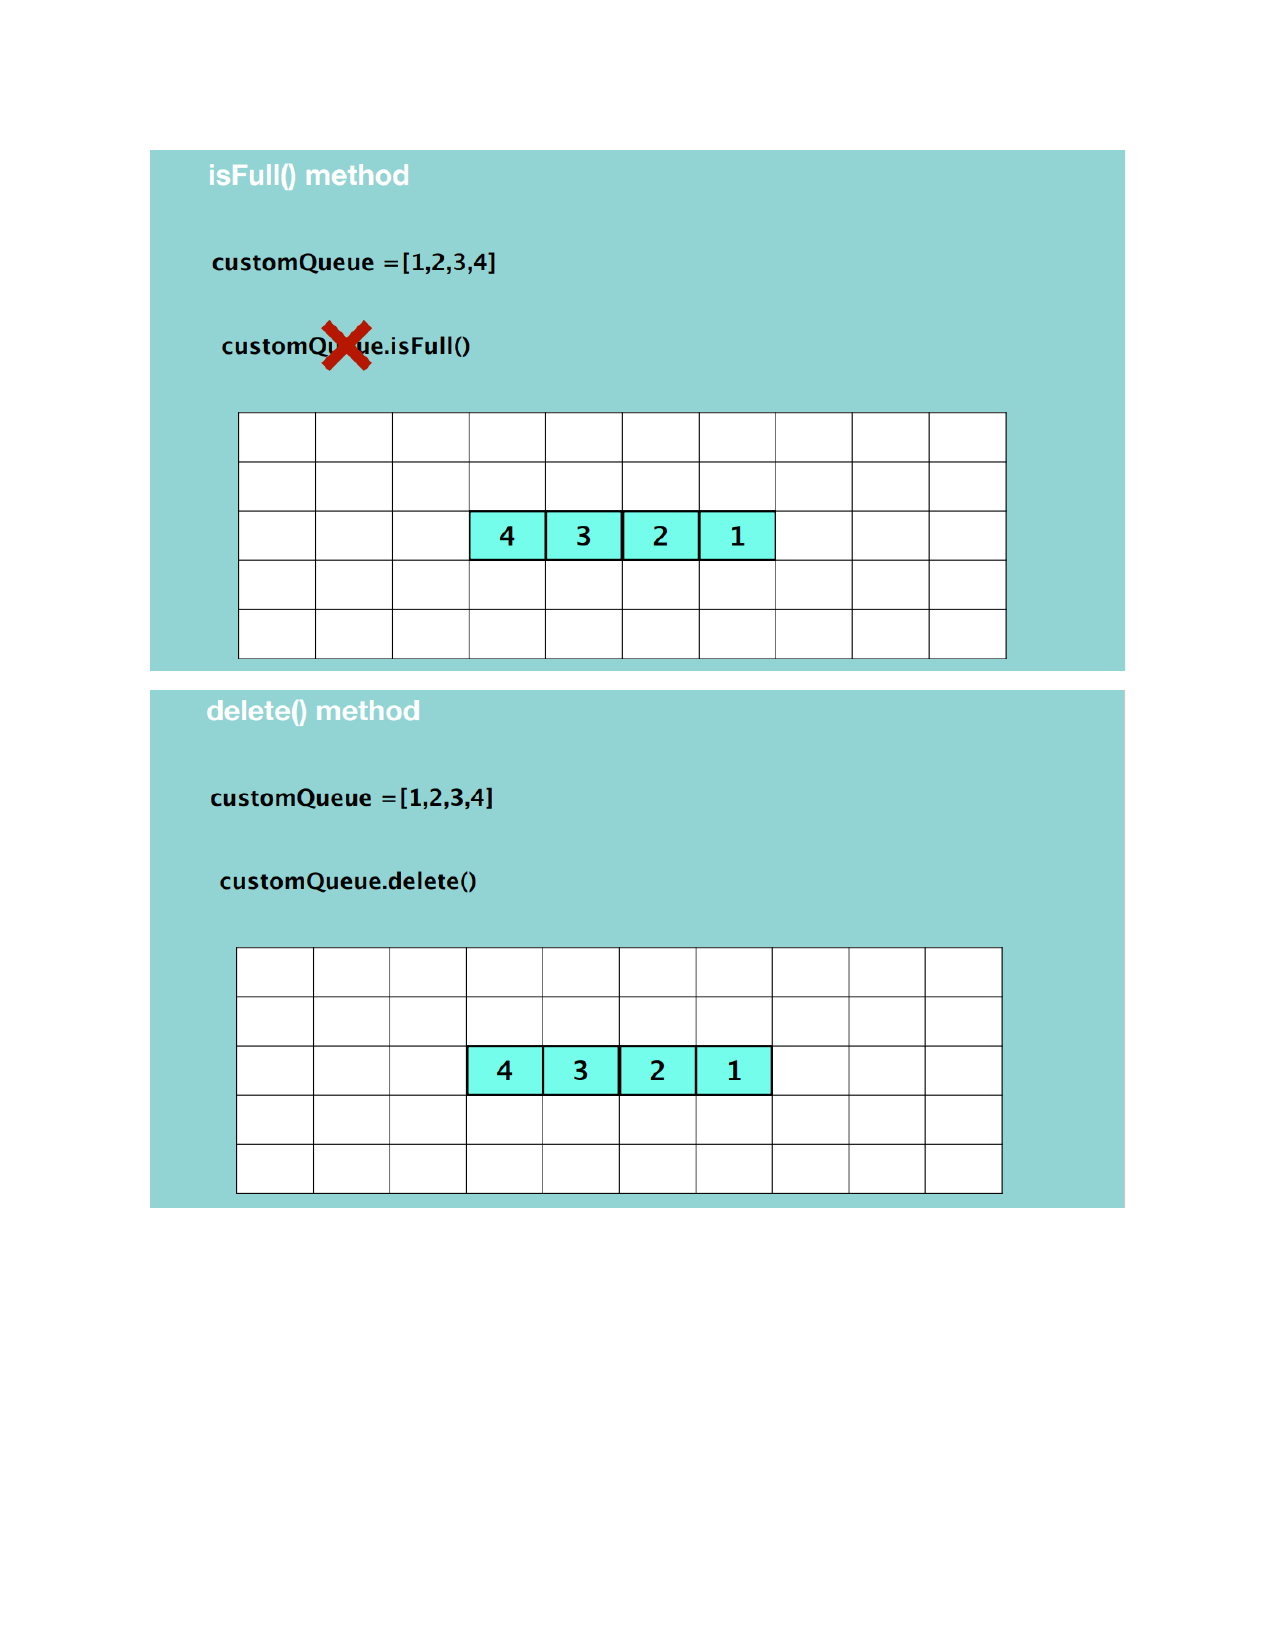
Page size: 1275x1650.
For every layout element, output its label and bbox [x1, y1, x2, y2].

picture [150, 690, 1125, 1208]
picture [150, 150, 1125, 671]
